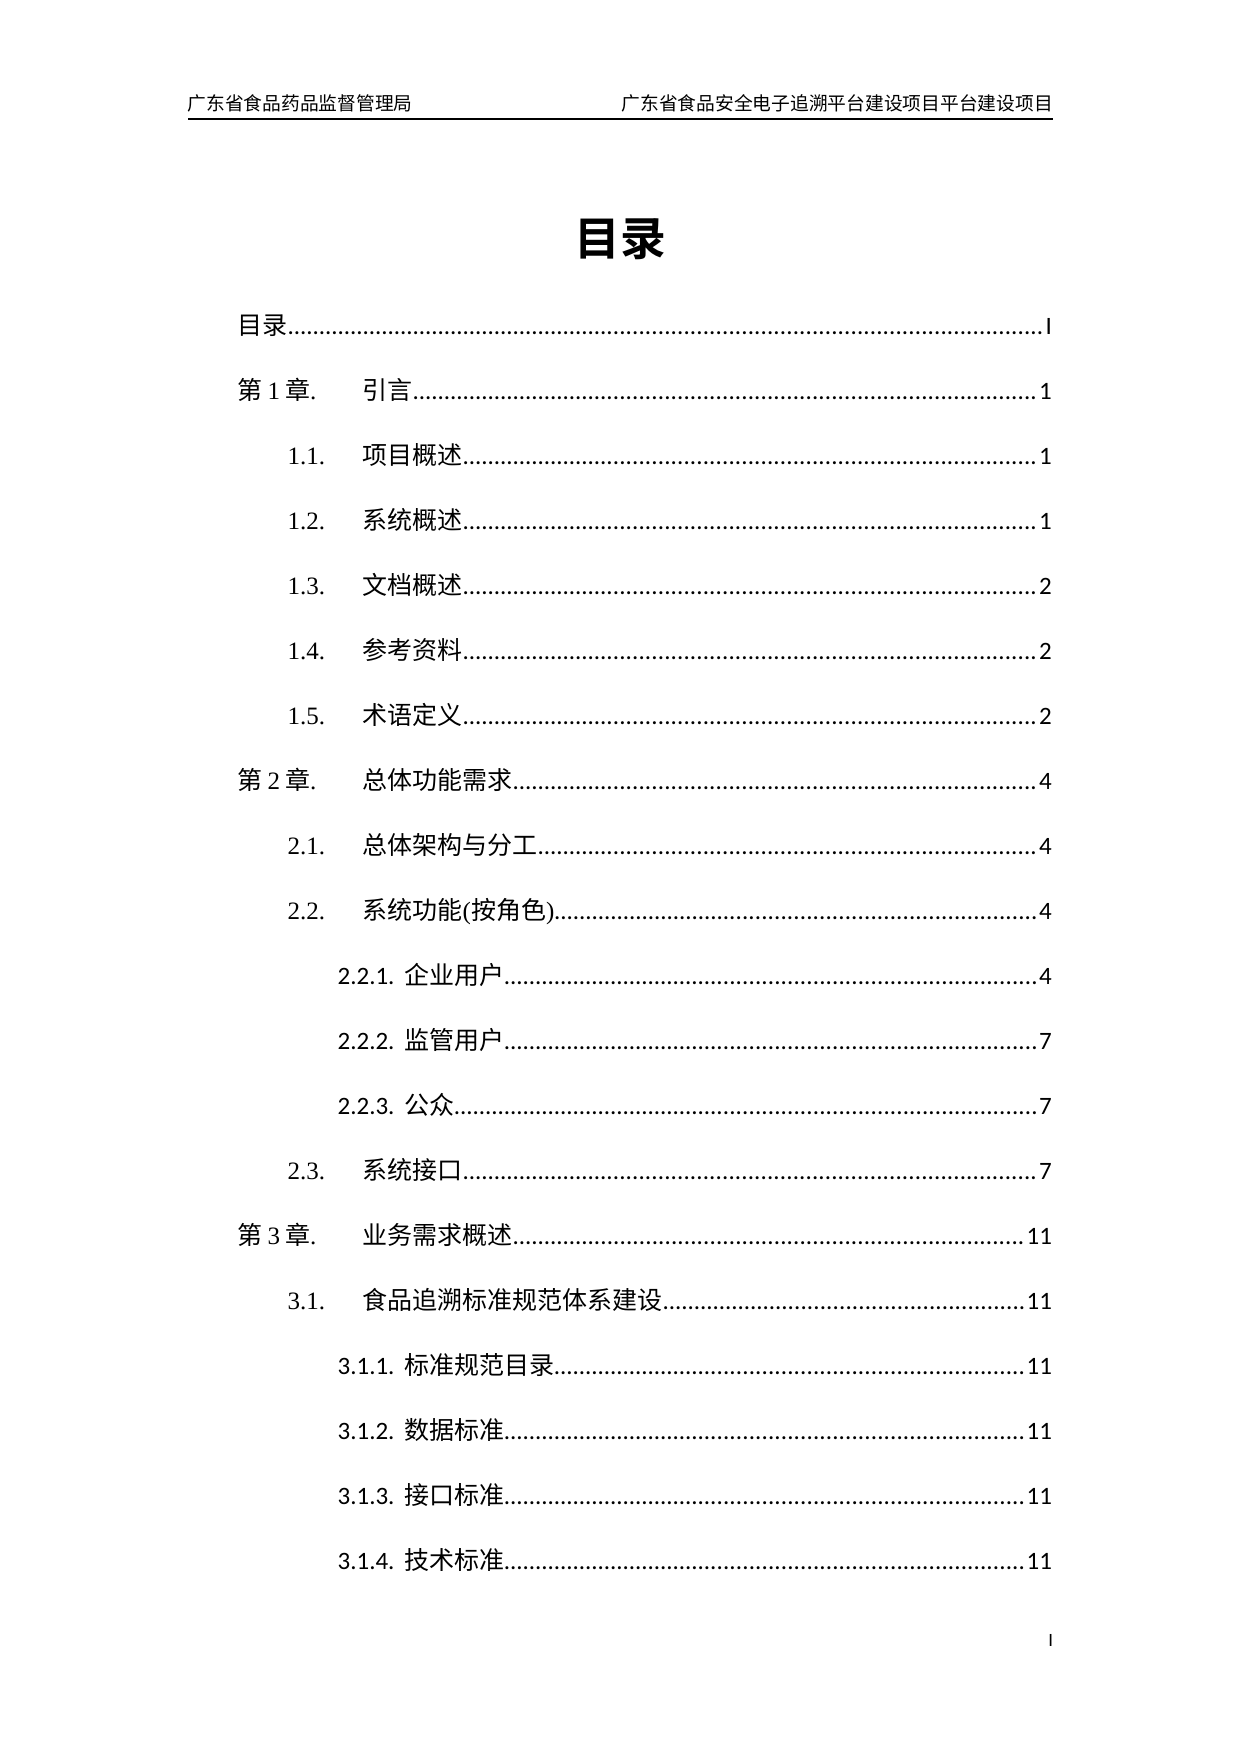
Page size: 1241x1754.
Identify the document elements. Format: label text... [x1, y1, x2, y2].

text 2.2.2. 监管用户 7 [287, 1006, 1053, 1071]
text 1.3. 文档概述 2 [237, 551, 1053, 616]
text 目录 [187, 187, 1053, 284]
text 3.1.1. 标准规范目录 11 [287, 1331, 1053, 1396]
text 第1章. 引言 1 [187, 356, 1053, 421]
text 2.2.1. 企业用户 4 [287, 941, 1053, 1006]
text 1.2. 系统概述 1 [237, 486, 1053, 551]
text 2.2.3. 公众 7 [287, 1071, 1053, 1136]
text 3.1.2. 数据标准 11 [287, 1396, 1053, 1461]
text 2.3. 系统接口 7 [237, 1136, 1053, 1201]
text 2.2. 系统功能(按角色) 4 [237, 876, 1053, 941]
text 1.4. 参考资料 2 [237, 616, 1053, 681]
text 2.1. 总体架构与分工 4 [237, 811, 1053, 876]
text 目录 I [187, 291, 1053, 356]
text 1.1. 项目概述 1 [237, 421, 1053, 486]
text 3.1. 食品追溯标准规范体系建设 11 [237, 1266, 1053, 1331]
text 第3章. 业务需求概述 11 [187, 1201, 1053, 1266]
text 3.1.3. 接口标准 11 [287, 1461, 1053, 1526]
text 3.1.4. 技术标准 11 [287, 1526, 1053, 1591]
text 1.5. 术语定义 2 [237, 681, 1053, 746]
text 第2章. 总体功能需求 4 [187, 746, 1053, 811]
